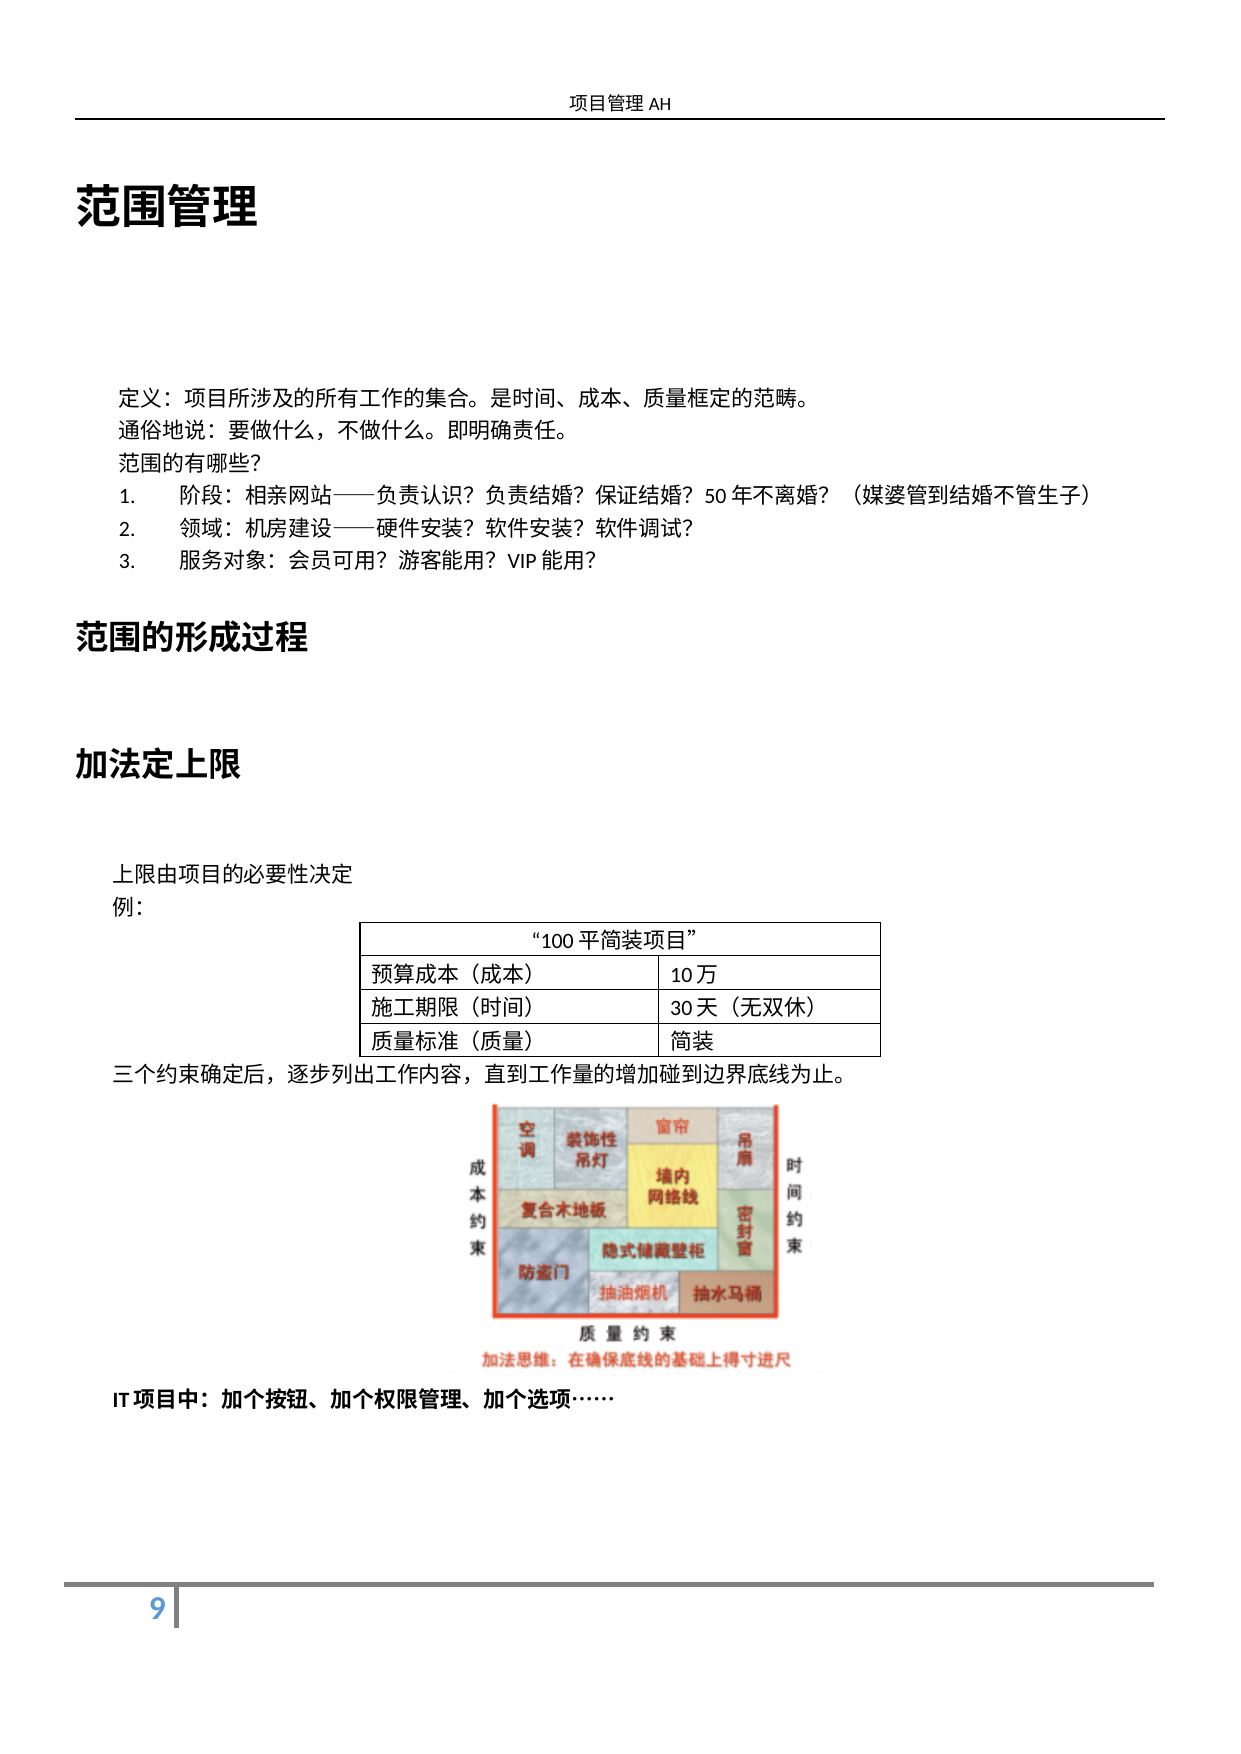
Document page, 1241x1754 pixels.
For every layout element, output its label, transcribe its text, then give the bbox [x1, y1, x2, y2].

table_header “100平简装项目” [361, 923, 880, 955]
table_cell 预算成本（成本） [361, 956, 658, 989]
list 服务对象：会员可用？游客能用？VIP能用？ [119, 543, 1165, 575]
table_cell 质量标准（质量） [361, 1024, 658, 1056]
subtitle 加法定上限 [75, 730, 1165, 795]
list IT项目中：加个按钮、加个权限管理、加个选项…… [112, 1382, 1165, 1414]
list 三个约束确定后，逐步列出工作内容，直到工作量的增加碰到边界底线为止。 [112, 1057, 1165, 1089]
list 例： [112, 889, 1165, 922]
list 阶段：相亲网站——负责认识？负责结婚？保证结婚？50年不离婚？（媒婆管到结婚不管生子） [119, 478, 1165, 510]
table_cell 30天（无双休） [659, 990, 880, 1022]
list 领域：机房建设——硬件安装？软件安装？软件调试？ [119, 510, 1165, 543]
text 定义：项目所涉及的所有工作的集合。是时间、成本、质量框定的范畴。 [75, 380, 1165, 413]
picture [446, 1089, 832, 1373]
table_cell 10万 [659, 956, 880, 989]
table_cell 施工期限（时间） [361, 990, 658, 1022]
subtitle 范围的形成过程 [75, 602, 1165, 667]
subtitle 范围管理 [75, 155, 1165, 252]
text 通俗地说：要做什么，不做什么。即明确责任。 [75, 413, 1165, 445]
list 上限由项目的必要性决定 [112, 857, 1165, 889]
text 范围的有哪些？ [75, 445, 1165, 478]
table_cell 简装 [659, 1024, 880, 1056]
